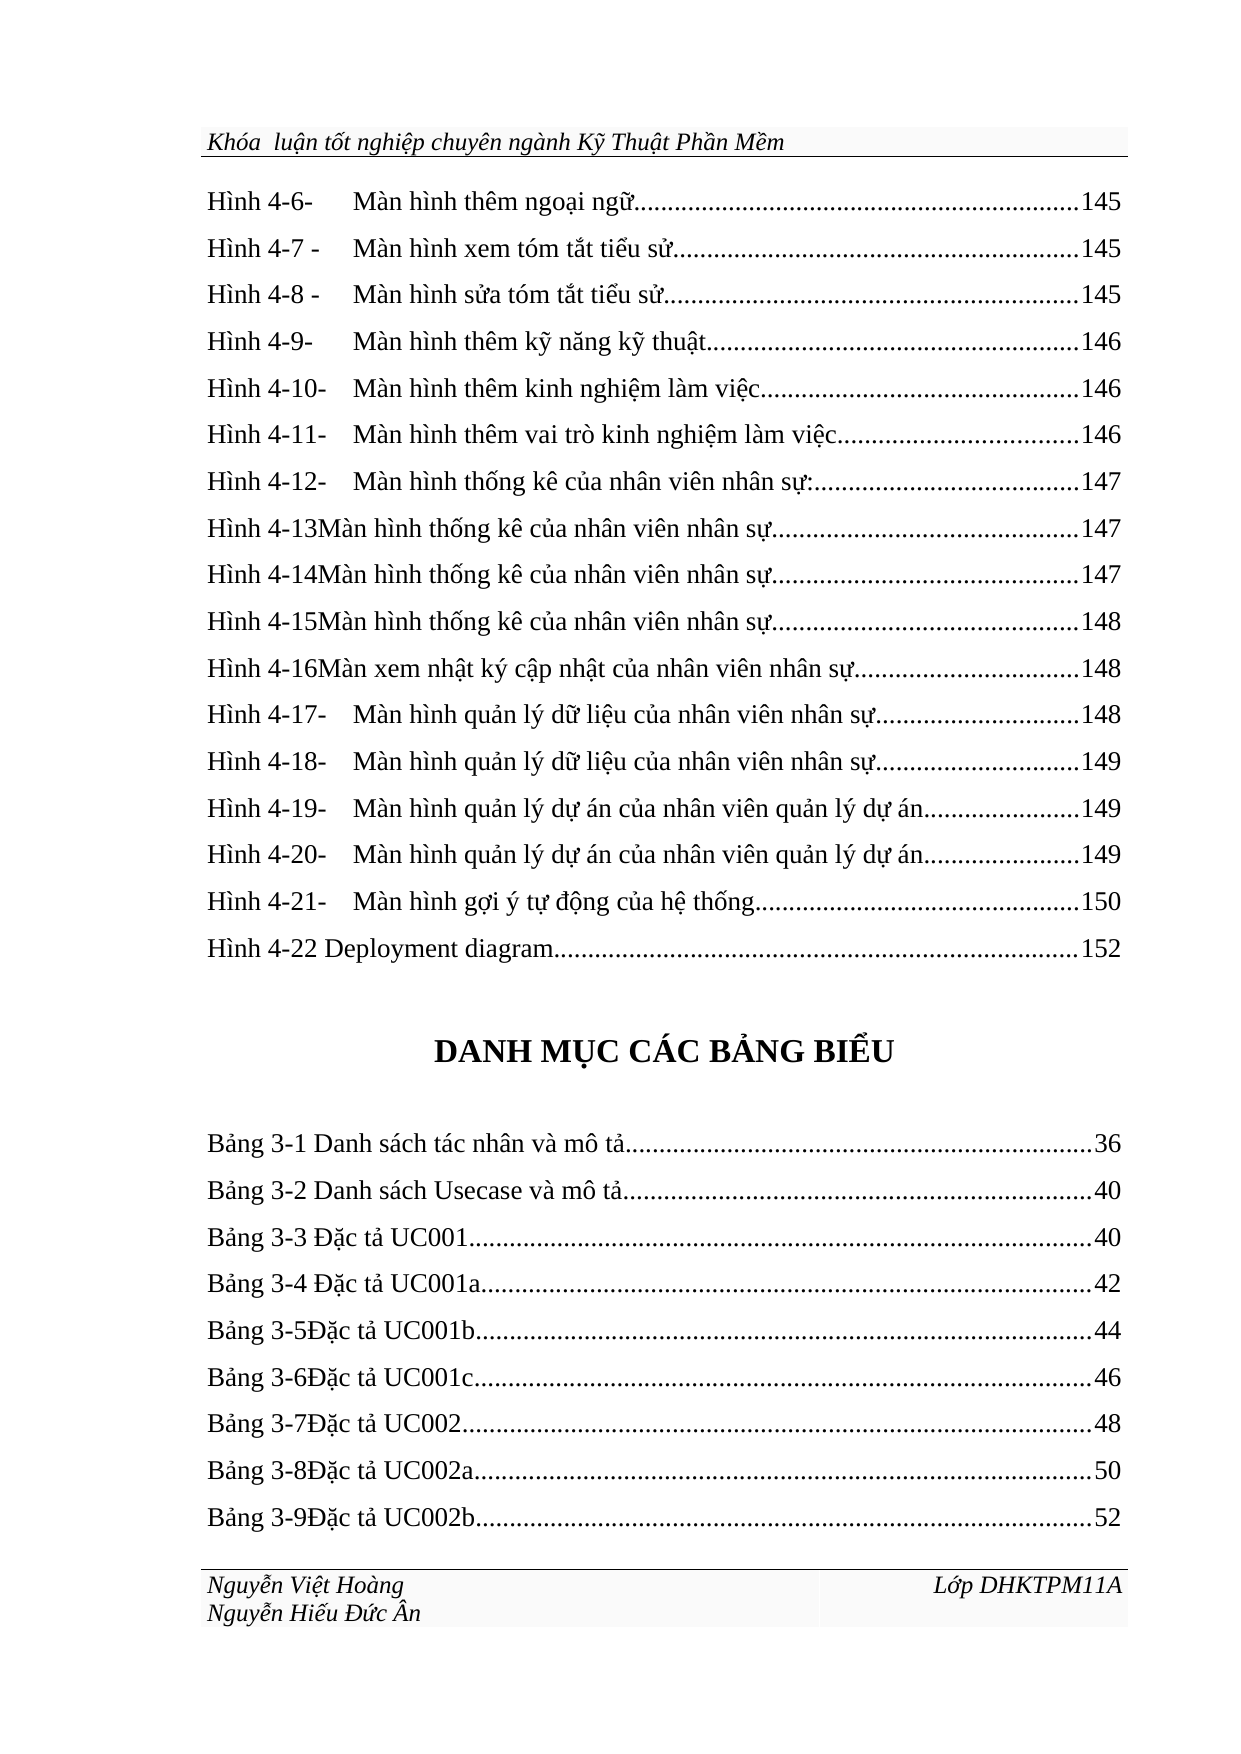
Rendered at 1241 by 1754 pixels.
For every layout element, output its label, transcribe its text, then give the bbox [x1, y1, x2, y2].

text Hình 4-21- Màn hình gợi ý tự động của hệ thống 150 [207, 885, 1122, 916]
text Hình 4-6- Màn hình thêm ngoại ngữ 145 [207, 185, 1122, 216]
text Hình 4-15Màn hình thống kê của nhân viên nhân sự 148 [207, 605, 1122, 636]
text Bảng 3-4 Đặc tả UC001a 42 [207, 1267, 1122, 1299]
text Bảng 3-5Đặc tả UC001b 44 [207, 1314, 1122, 1345]
text Bảng 3-1 Danh sách tác nhân và mô tả 36 [207, 1127, 1122, 1159]
text Bảng 3-6Đặc tả UC001c 46 [207, 1361, 1122, 1392]
text Hình 4-20- Màn hình quản lý dự án của nhân viên quản lý dự án 149 [207, 839, 1122, 870]
text Bảng 3-7Đặc tả UC002 48 [207, 1407, 1122, 1439]
text Bảng 3-3 Đặc tả UC001 40 [207, 1221, 1122, 1252]
text Hình 4-12- Màn hình thống kê của nhân viên nhân sự: 147 [207, 465, 1122, 496]
text Bảng 3-9Đặc tả UC002b 52 [207, 1501, 1122, 1532]
text Hình 4-14Màn hình thống kê của nhân viên nhân sự 147 [207, 559, 1122, 590]
text Hình 4-18- Màn hình quản lý dữ liệu của nhân viên nhân sự 149 [207, 745, 1122, 776]
text Hình 4-10- Màn hình thêm kinh nghiệm làm việc 146 [207, 372, 1122, 403]
text Hình 4-9- Màn hình thêm kỹ năng kỹ thuật 146 [207, 325, 1122, 356]
text Hình 4-8 - Màn hình sửa tóm tắt tiểu sử 145 [207, 279, 1122, 310]
text Hình 4-11- Màn hình thêm vai trò kinh nghiệm làm việc 146 [207, 419, 1122, 450]
text Hình 4-22 Deployment diagram 152 [207, 932, 1122, 963]
text Hình 4-16Màn xem nhật ký cập nhật của nhân viên nhân sự 148 [207, 652, 1122, 683]
text Bảng 3-2 Danh sách Usecase và mô tả 40 [207, 1174, 1122, 1205]
text Hình 4-13Màn hình thống kê của nhân viên nhân sự 147 [207, 512, 1122, 543]
text Hình 4-7 - Màn hình xem tóm tắt tiểu sử 145 [207, 232, 1122, 263]
text Bảng 3-8Đặc tả UC002a 50 [207, 1454, 1122, 1485]
text Hình 4-17- Màn hình quản lý dữ liệu của nhân viên nhân sự 148 [207, 699, 1122, 730]
subtitle DANH MỤC CÁC BẢNG BIỂU [207, 1032, 1122, 1070]
text Hình 4-19- Màn hình quản lý dự án của nhân viên quản lý dự án 149 [207, 792, 1122, 823]
